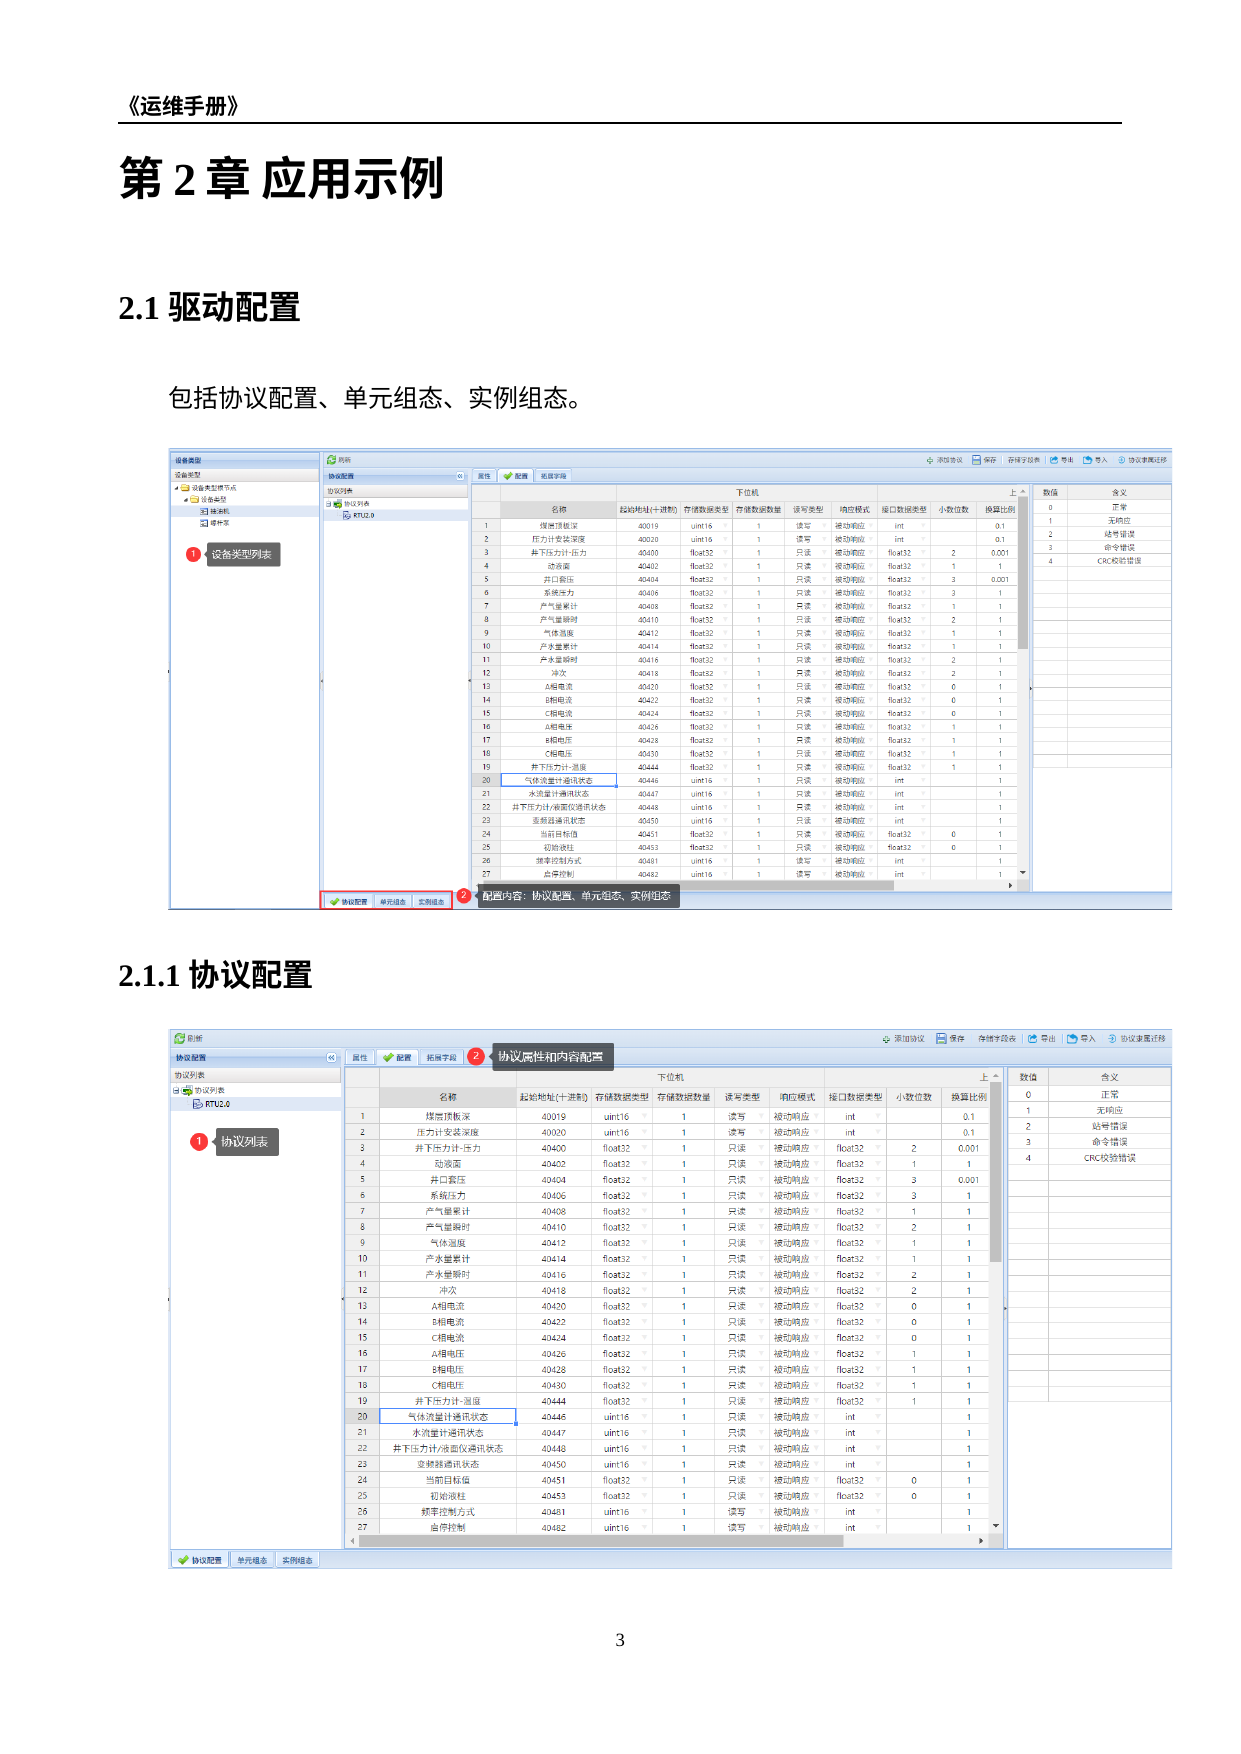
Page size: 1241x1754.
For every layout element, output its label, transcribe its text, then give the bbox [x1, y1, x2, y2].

subtitle 2.1 驱动配置 [118, 271, 1122, 339]
picture [168, 448, 1173, 910]
subtitle 2.1.1 协议配置 [118, 938, 1122, 1006]
subtitle 第2章 应用示例 [118, 142, 1122, 210]
text 包括协议配置、单元组态、实例组态。 [118, 363, 1122, 431]
picture [168, 1029, 1173, 1569]
